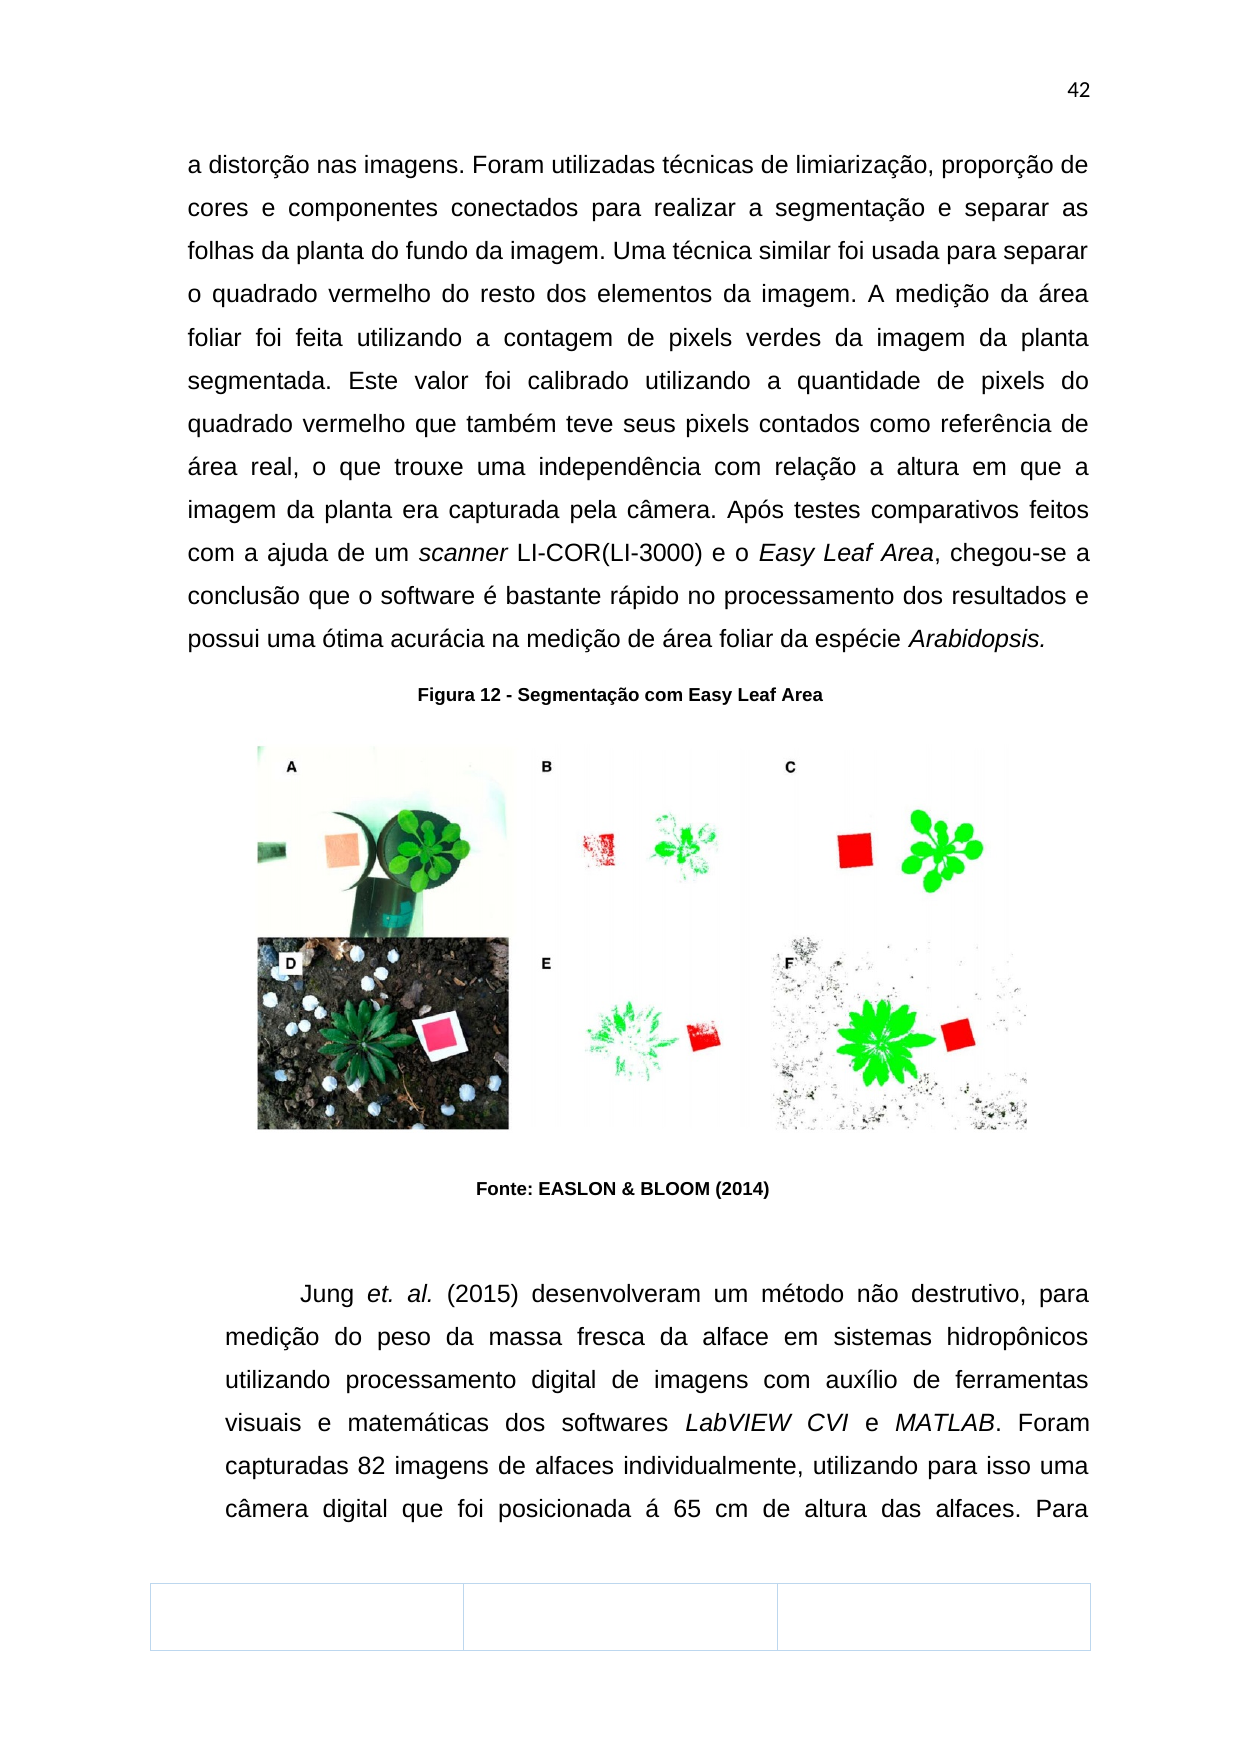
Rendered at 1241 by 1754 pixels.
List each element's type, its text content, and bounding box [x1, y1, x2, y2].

text Fonte: EASLON & BLOOM (2014) [150, 1177, 1090, 1199]
text Figura 12 - Segmentação com Easy Leaf Area [150, 684, 1090, 706]
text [225, 1278, 1090, 1523]
picture [243, 726, 1035, 1147]
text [187, 150, 1090, 653]
